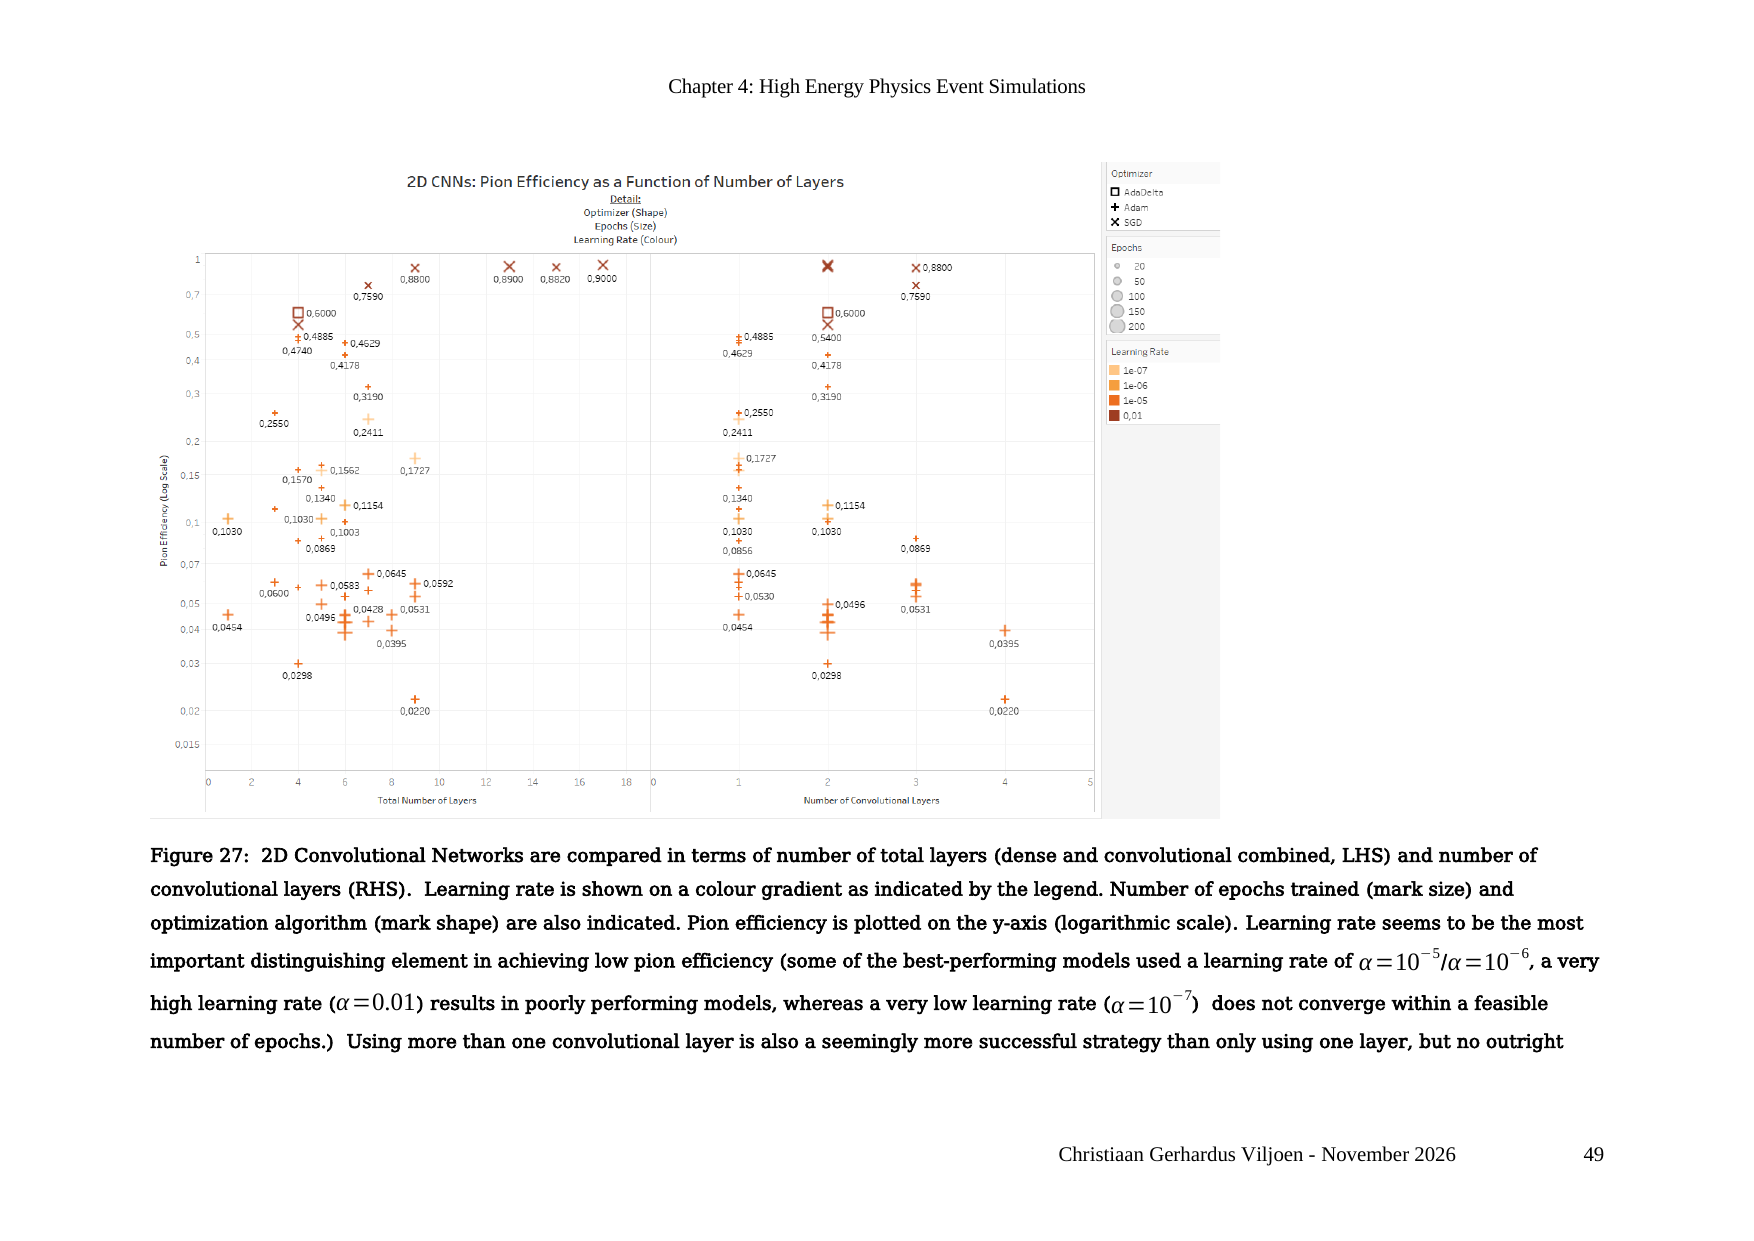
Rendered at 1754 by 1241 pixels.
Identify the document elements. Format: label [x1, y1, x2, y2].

text [150, 843, 1604, 1052]
picture [150, 162, 1221, 819]
